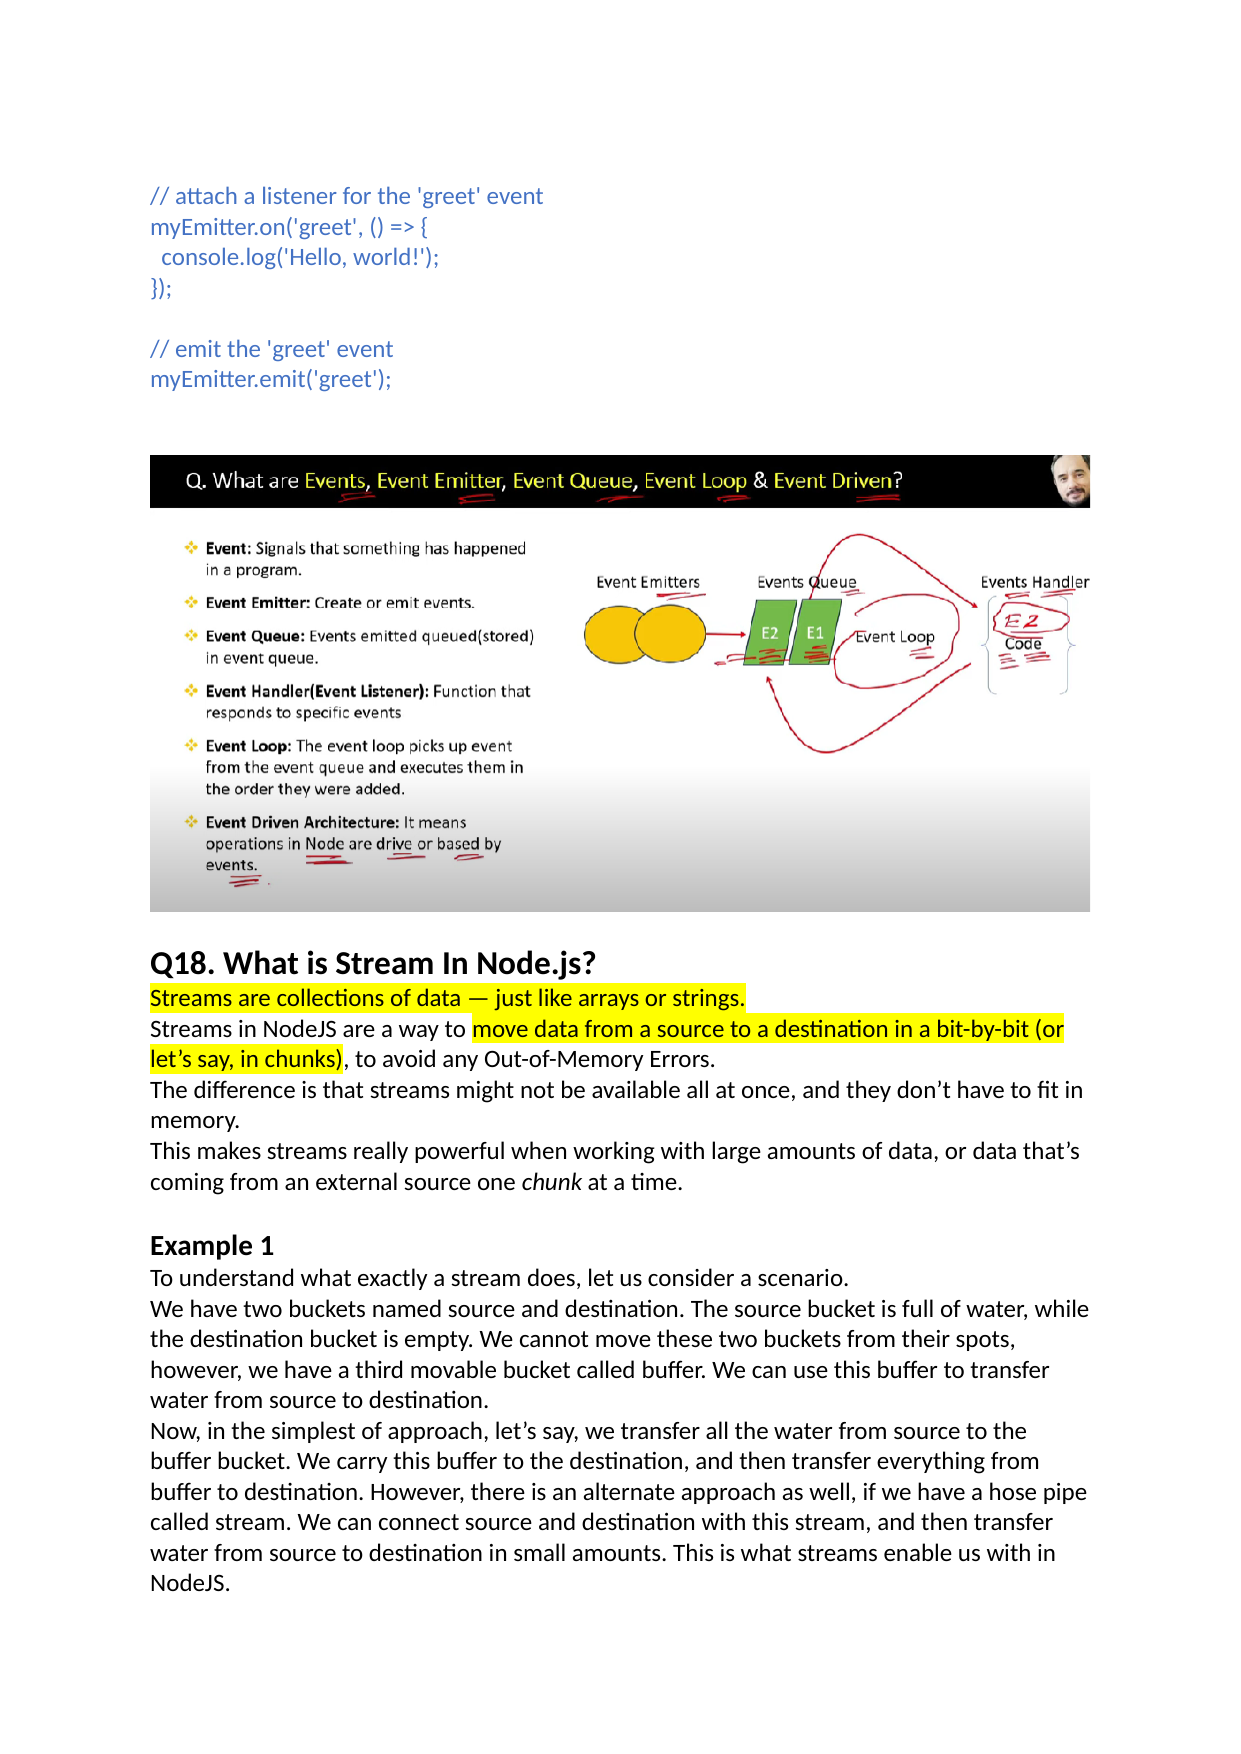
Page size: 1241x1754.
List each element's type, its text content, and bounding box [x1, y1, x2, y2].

text // emit the 'greet' event [150, 333, 1090, 364]
text }); [150, 272, 1090, 303]
picture [150, 455, 1091, 912]
text Q18. What is Stream In Node.js? [150, 942, 1090, 982]
text // attach a listener for the 'greet' event [150, 181, 1090, 211]
text To understand what exactly a stream does, let us consider a scenario. We have two buckets named source and destination. The source bucket is full of water, while the destination bucket is empty. We cannot move these two buckets from their spots, however, we have a third movable bucket called buffer. We can use this buffer to transfer water from source to destination. [150, 1262, 1090, 1415]
text Now, in the simplest of approach, let’s say, we transfer all the water from source to the buffer bucket. We carry this buffer to the destination, and then transfer everything from buffer to destination. However, there is an alternate approach as well, if we have a hose pipe called stream. We can connect source and destination with this stream, and then transfer water from source to destination in small amounts. This is what streams enable us with in NodeJS. [150, 1415, 1090, 1598]
text myEmitter.emit('greet'); [150, 364, 1090, 394]
text Streams in NodeJS are a way to move data from a source to a destination in a bit-by-bit (or let’s say, in chunks), to avoid any Out-of-Memory Errors. [150, 1013, 1090, 1074]
text console.log('Hello, world!'); [150, 242, 1090, 272]
text Example 1 [150, 1227, 1090, 1262]
text This makes streams really powerful when working with large amounts of data, or data that’s coming from an external source one chunk at a time. [150, 1135, 1090, 1196]
text Streams are collections of data — just like arrays or strings. [150, 982, 1090, 1013]
text myEmitter.on('greet', () => { [150, 211, 1090, 242]
text The difference is that streams might not be available all at once, and they don’t have to fit in memory. [150, 1074, 1090, 1135]
